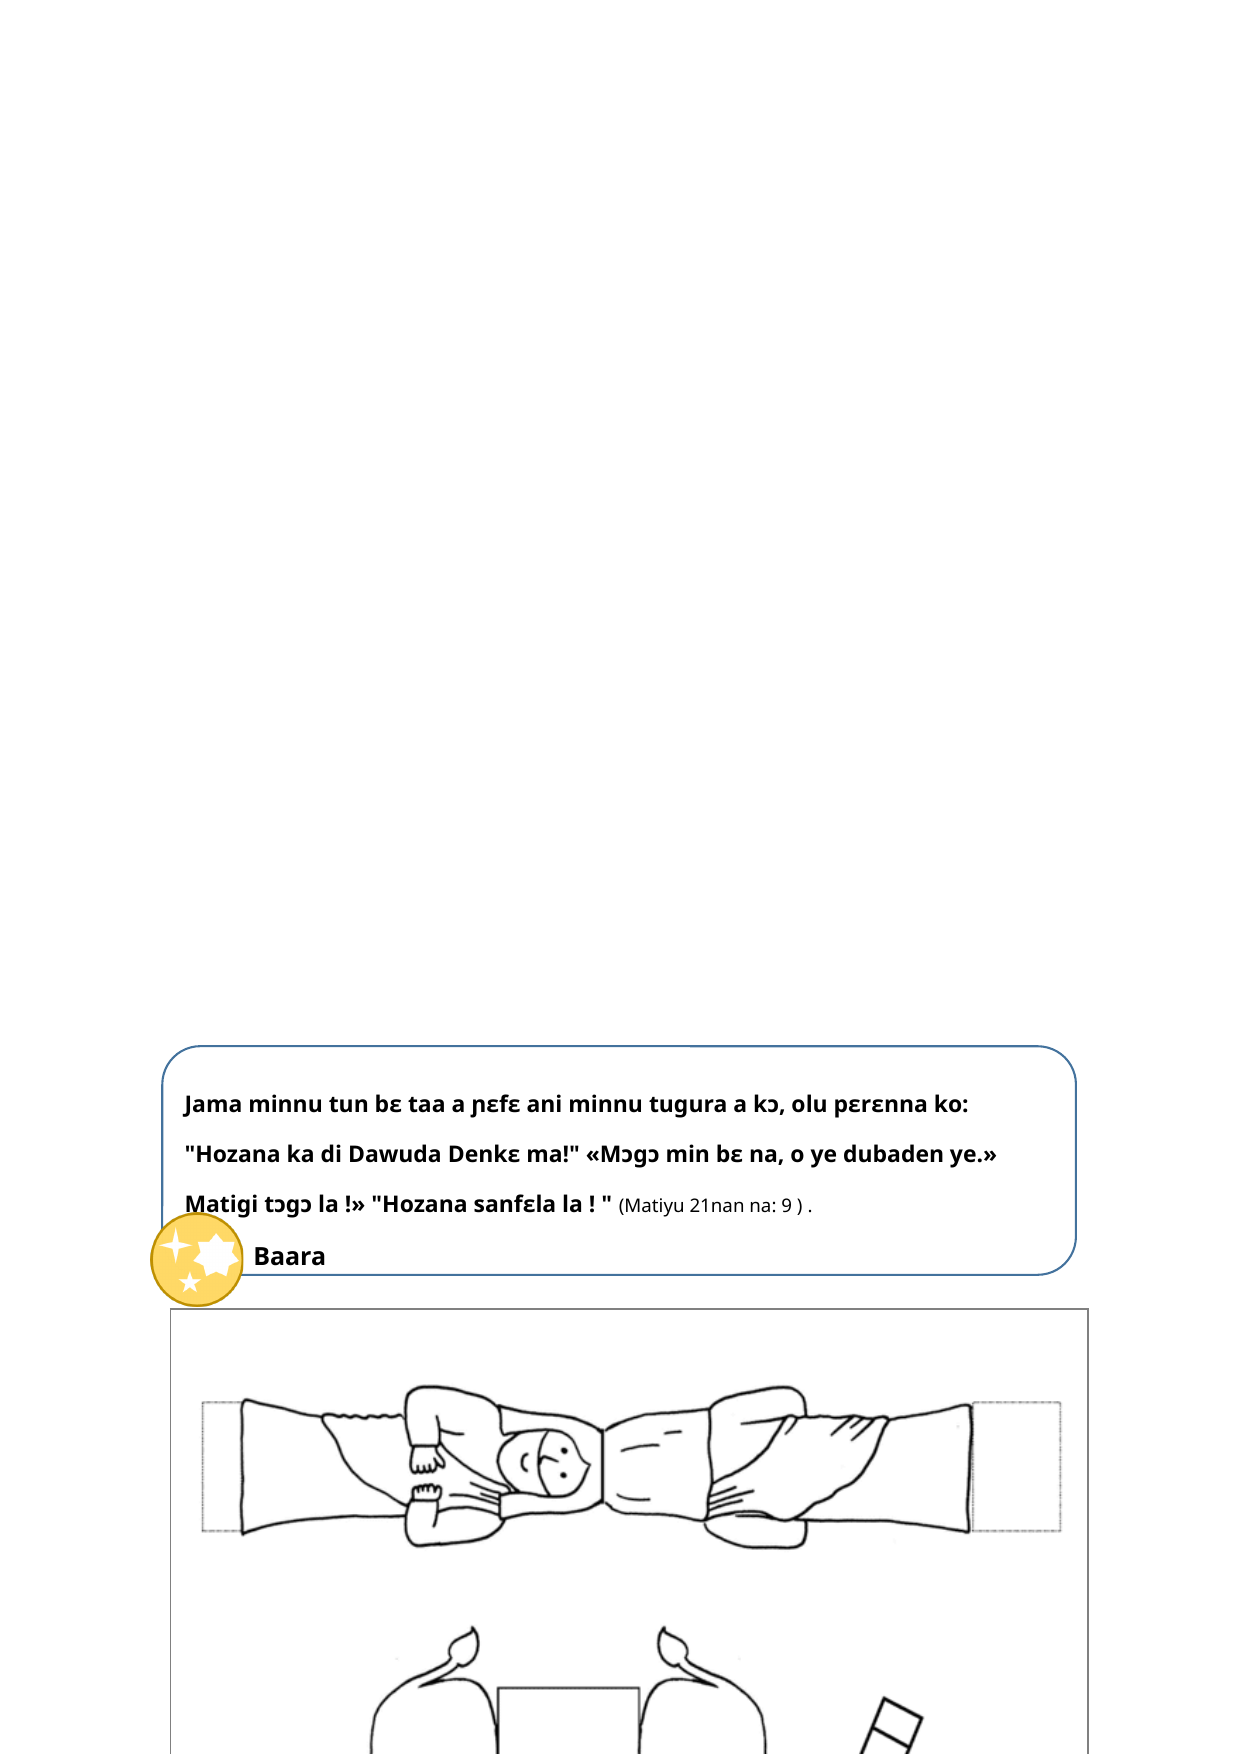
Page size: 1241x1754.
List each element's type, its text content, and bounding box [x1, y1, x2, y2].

picture [171, 1310, 1087, 1754]
text "Hozana ka di Dawuda Denkɛ ma!" «Mɔgɔ min bɛ na, o ye dubaden ye.» [150, 1138, 1090, 1169]
text Baara [244, 1239, 1090, 1273]
picture [150, 1212, 244, 1307]
text Matigi tɔgɔ la !» "Hozana sanfɛla la ! " (Matiyu 21nan na: 9 ) . [150, 1188, 1090, 1220]
text Jama minnu tun bɛ taa a ɲɛfɛ ani minnu tugura a kɔ, olu pɛrɛnna ko: [150, 1088, 1090, 1119]
